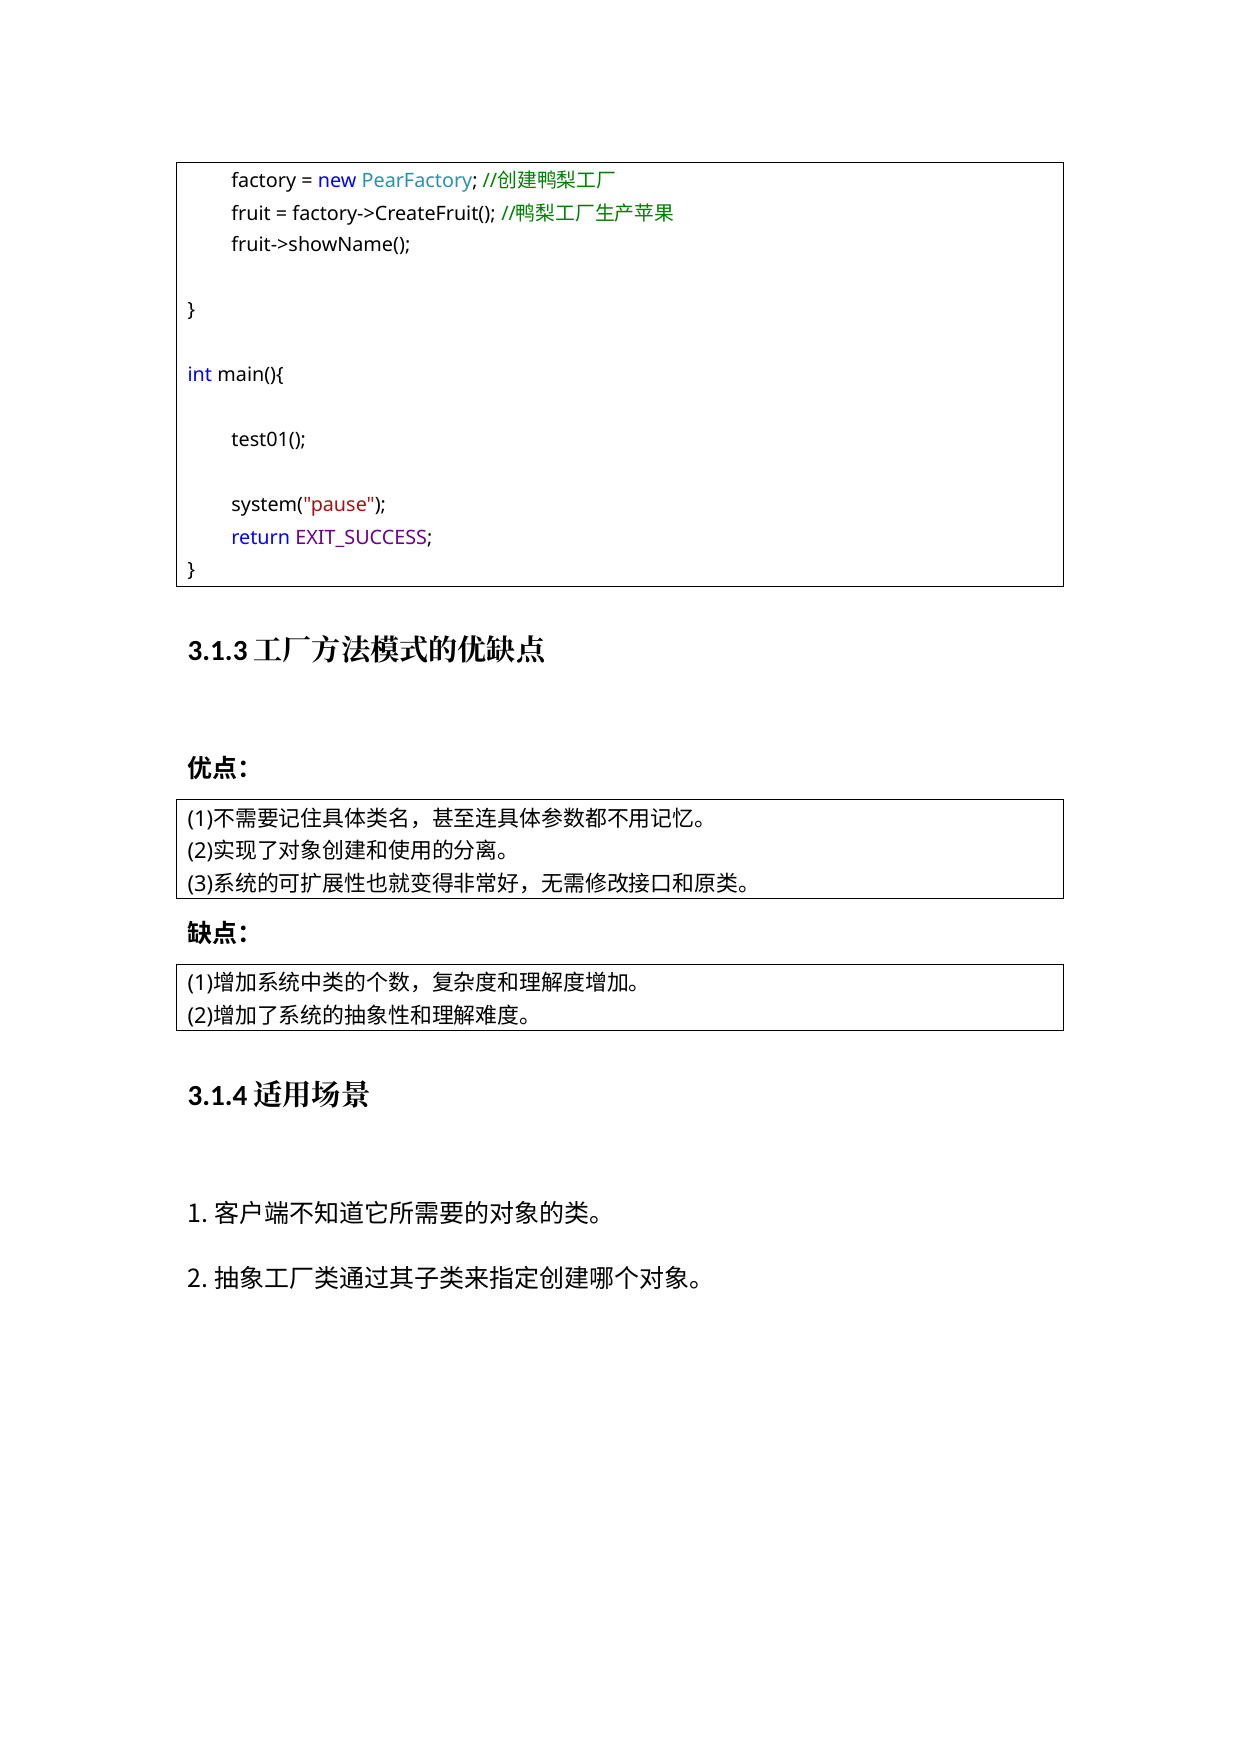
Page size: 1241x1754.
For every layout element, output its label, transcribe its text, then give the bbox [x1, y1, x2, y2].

text 优点： [187, 734, 1053, 799]
table_header (1)增加系统中类的个数，复杂度和理解度增加。 (2)增加了系统的抽象性和理解难度。 [177, 965, 1063, 1030]
table_header (1)不需要记住具体类名，甚至连具体参数都不用记忆。 (2)实现了对象创建和使用的分离。 (3)系统的可扩展性也就变得非常好，无需修改接口和原类。 [177, 800, 1063, 898]
subtitle 3.1.4适用场景 [187, 1060, 1053, 1125]
text 1. 客户端不知道它所需要的对象的类。 [187, 1179, 1053, 1244]
subtitle 3.1.3工厂方法模式的优缺点 [187, 616, 1053, 681]
text 缺点： [187, 899, 1053, 964]
text 2. 抽象工厂类通过其子类来指定创建哪个对象。 [187, 1244, 1053, 1309]
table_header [177, 163, 1063, 586]
